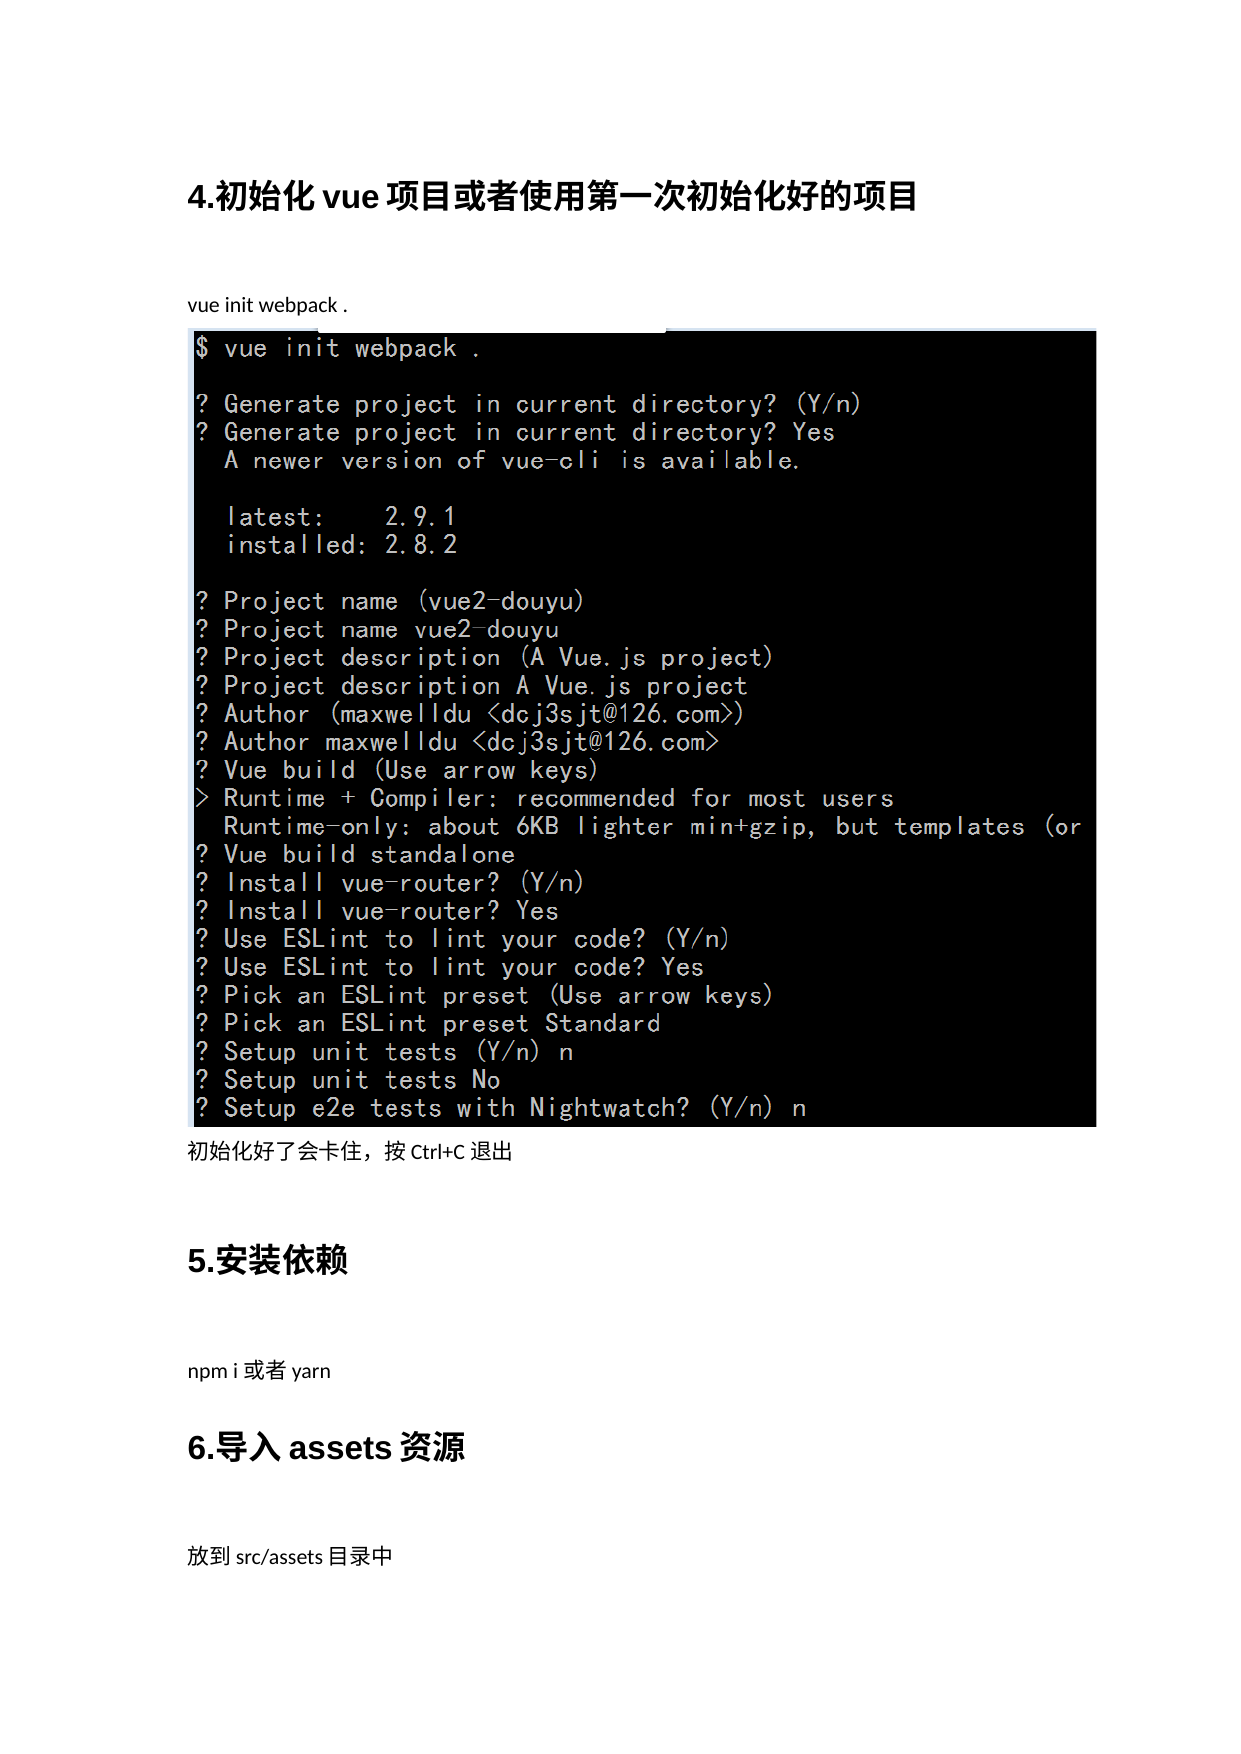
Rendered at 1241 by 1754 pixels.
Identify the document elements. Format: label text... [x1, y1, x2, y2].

list vue init webpack . [187, 289, 1053, 321]
subtitle 4.初始化vue项目或者使用第一次初始化好的项目 [187, 162, 1053, 227]
picture [187, 328, 1097, 1127]
list 放到src/assets目录中 [187, 1539, 1053, 1571]
subtitle 5.安装依赖 [187, 1226, 1053, 1291]
list npm i 或者 yarn [187, 1353, 1053, 1385]
subtitle 6.导入assets资源 [187, 1412, 1053, 1477]
list 初始化好了会卡住，按Ctrl+C 退出 [187, 1134, 1053, 1166]
